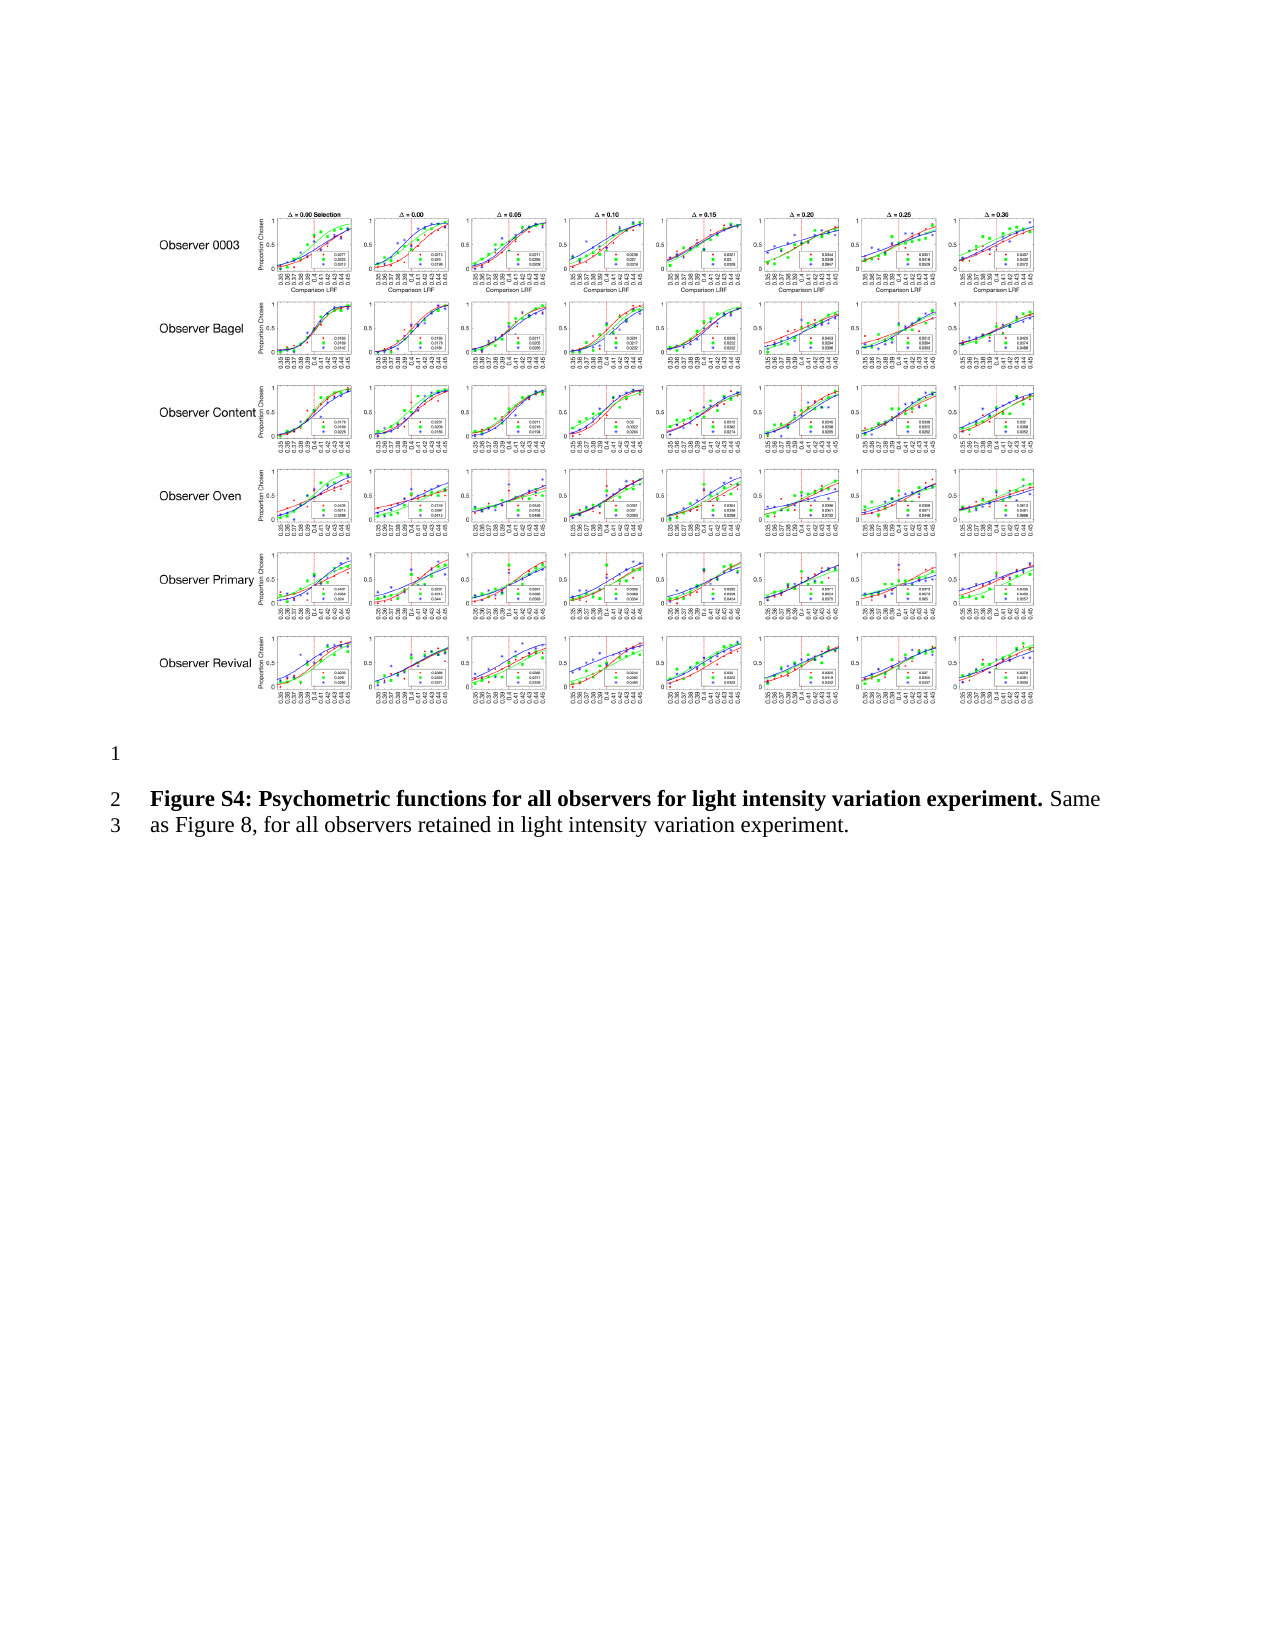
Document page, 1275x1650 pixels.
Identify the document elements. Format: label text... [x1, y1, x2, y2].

text Figure S4: Psychometric functions for all observers for light intensity variation experiment. Same as Figure 8, for all observers retained in light intensity variation experiment. [150, 785, 1125, 838]
